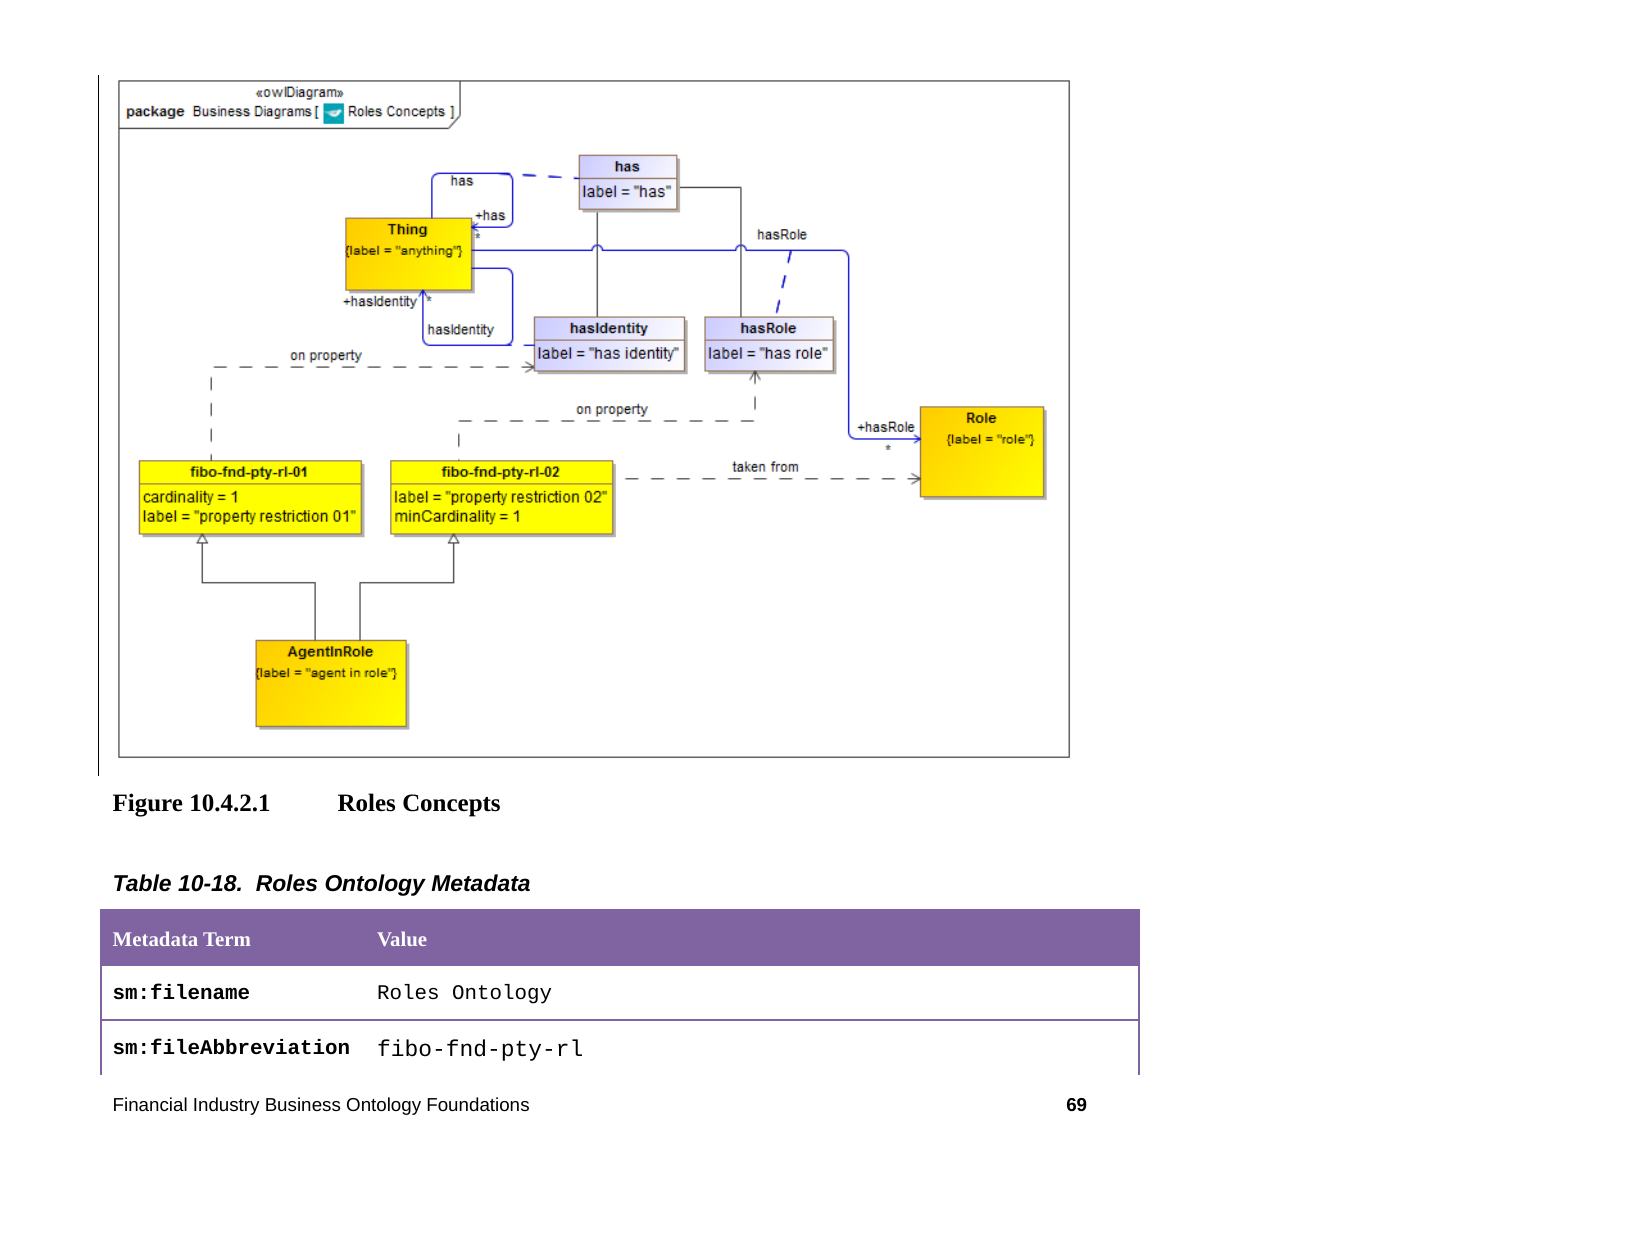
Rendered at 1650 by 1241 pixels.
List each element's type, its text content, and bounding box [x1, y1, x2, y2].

picture [112, 75, 1088, 776]
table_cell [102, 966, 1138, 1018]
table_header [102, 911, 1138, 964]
text Figure 10.4.2.1 Roles Concepts [112, 788, 1477, 817]
text Table 10-18. Roles Ontology Metadata [112, 870, 1477, 897]
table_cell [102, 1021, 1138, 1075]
